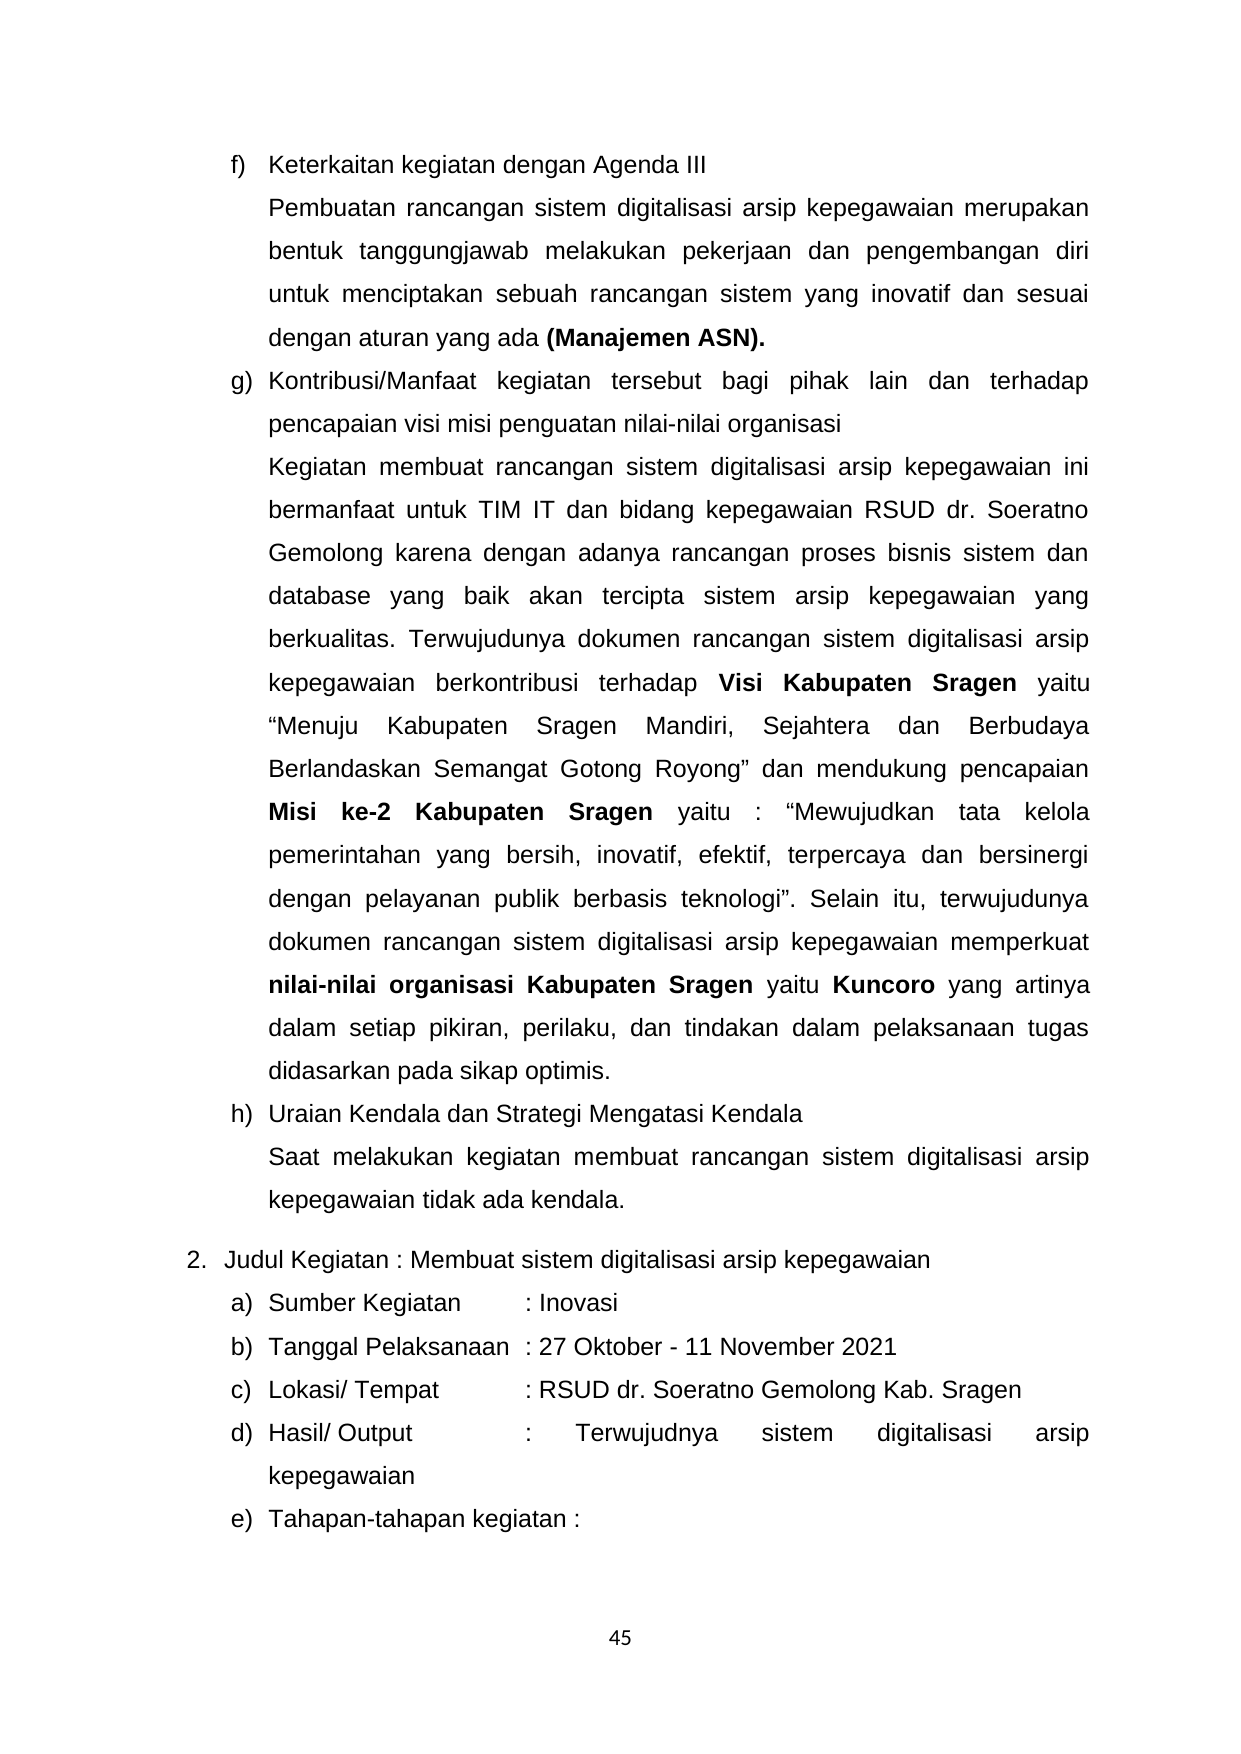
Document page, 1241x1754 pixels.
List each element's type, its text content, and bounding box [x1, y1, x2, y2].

list Kontribusi/Manfaat kegiatan tersebut bagi pihak lain dan terhadap pencapaian visi misi penguatan nilai-nilai organisasi [231, 366, 1090, 437]
subtitle Judul Kegiatan : Membuat sistem digitalisasi arsip kepegawaian [186, 1245, 1090, 1274]
list Hasil/ Output : Terwujudnya sistem digitalisasi arsip kepegawaian [231, 1418, 1090, 1489]
list Saat melakukan kegiatan membuat rancangan sistem digitalisasi arsip kepegawaian tidak ada kendala. [268, 1142, 1090, 1214]
list Keterkaitan kegiatan dengan Agenda III [231, 150, 1090, 179]
list Uraian Kendala dan Strategi Mengatasi Kendala [231, 1099, 1090, 1128]
list Tahapan-tahapan kegiatan : [231, 1504, 1090, 1533]
list Lokasi/ Tempat : RSUD dr. Soeratno Gemolong Kab. Sragen [231, 1374, 1090, 1403]
list Sumber Kegiatan : Inovasi [231, 1288, 1090, 1317]
list Tanggal Pelaksanaan : 27 Oktober - 11 November 2021 [231, 1331, 1090, 1360]
list Kegiatan membuat rancangan sistem digitalisasi arsip kepegawaian ini bermanfaat untuk TIM IT dan bidang kepegawaian RSUD dr. Soeratno Gemolong karena dengan adanya rancangan proses bisnis sistem dan database yang baik akan tercipta sistem arsip kepegawaian yang berkualitas. Terwujudunya dokumen rancangan sistem digitalisasi arsip kepegawaian berkontribusi terhadap Visi Kabupaten Sragen yaitu “Menuju Kabupaten Sragen Mandiri, Sejahtera dan Berbudaya Berlandaskan Semangat Gotong Royong” dan mendukung pencapaian Misi ke-2 Kabupaten Sragen yaitu : “Mewujudkan tata kelola pemerintahan yang bersih, inovatif, efektif, terpercaya dan bersinergi dengan pelayanan publik berbasis teknologi”. Selain itu, terwujudunya dokumen rancangan sistem digitalisasi arsip kepegawaian memperkuat nilai-nilai organisasi Kabupaten Sragen yaitu Kuncoro yang artinya dalam setiap pikiran, perilaku, dan tindakan dalam pelaksanaan tugas didasarkan pada sikap optimis. [268, 452, 1090, 1085]
list Pembuatan rancangan sistem digitalisasi arsip kepegawaian merupakan bentuk tanggungjawab melakukan pekerjaan dan pengembangan diri untuk menciptakan sebuah rancangan sistem yang inovatif dan sesuai dengan aturan yang ada (Manajemen ASN). [268, 193, 1090, 351]
